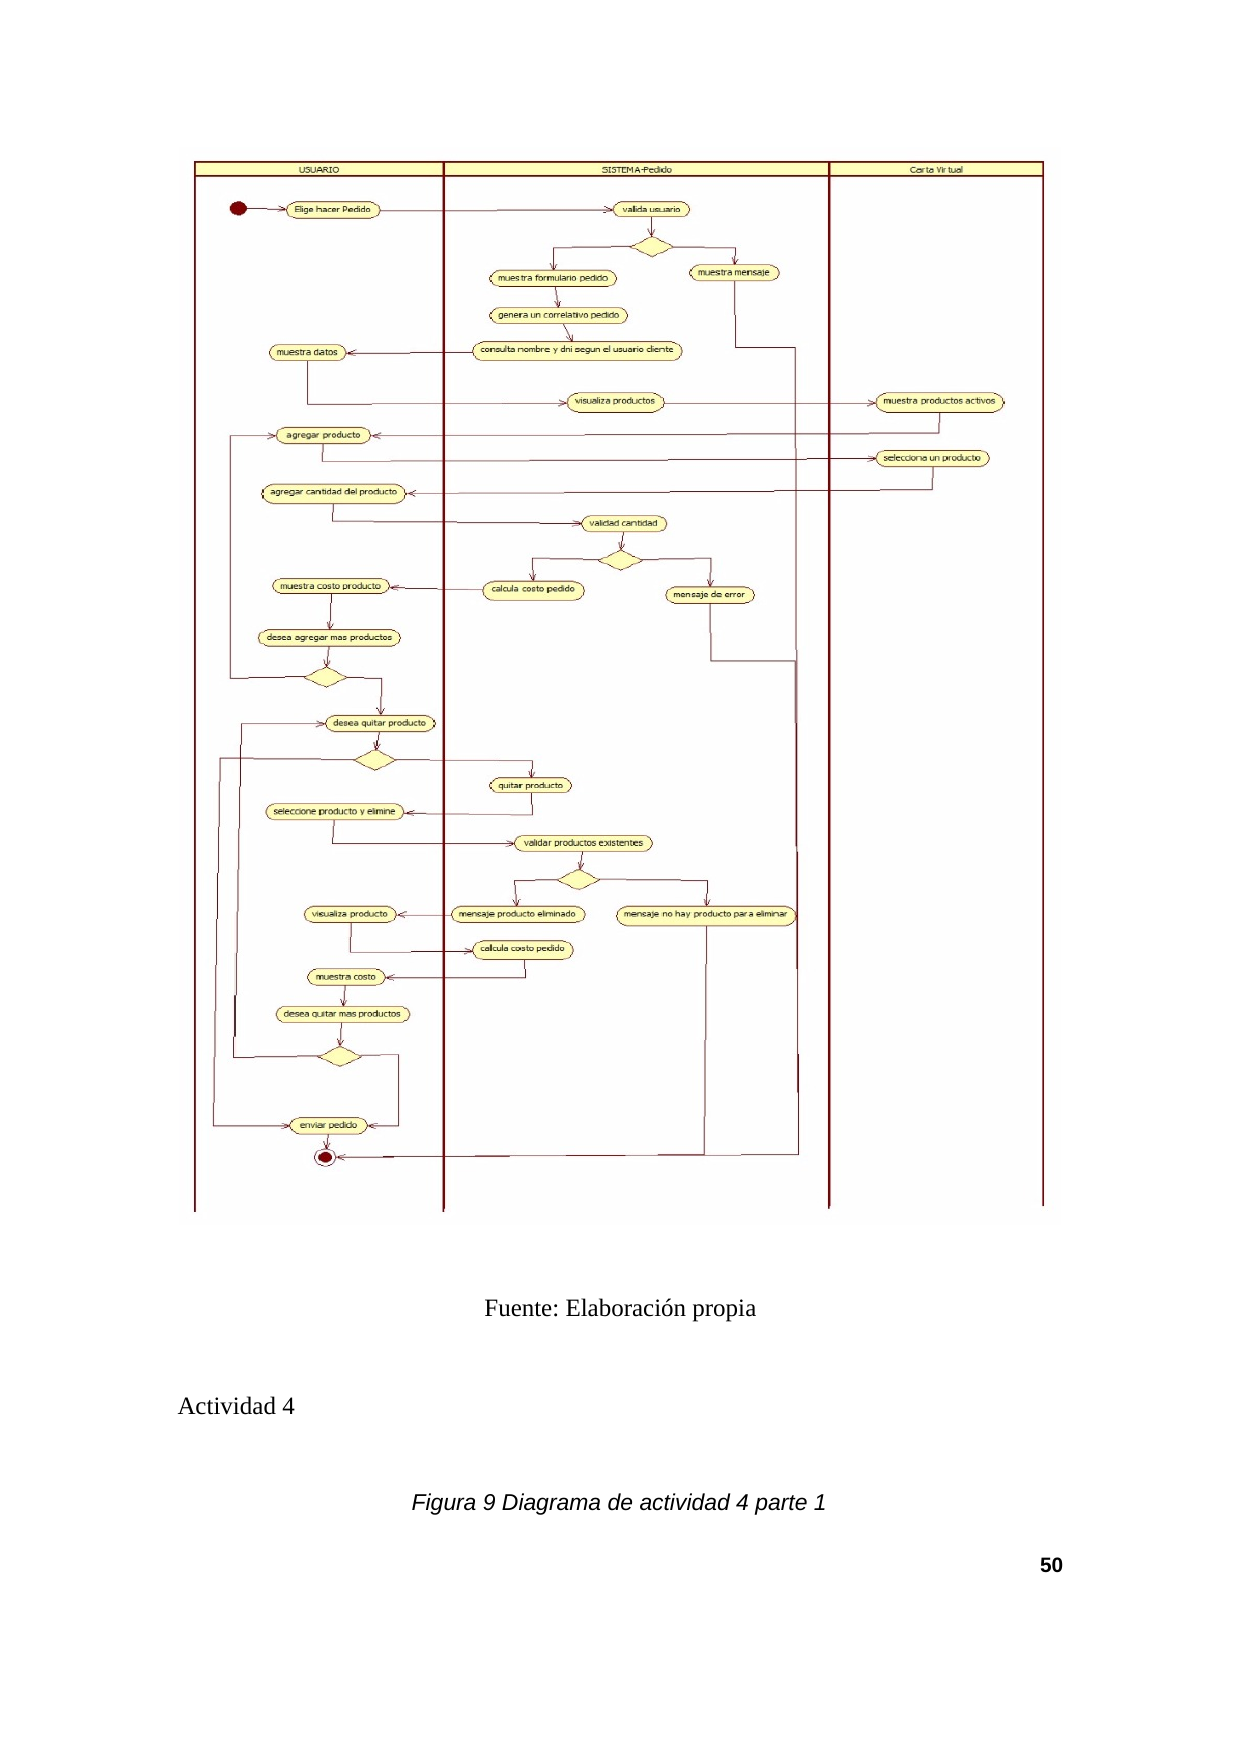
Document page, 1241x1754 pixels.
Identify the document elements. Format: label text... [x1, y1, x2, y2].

picture [178, 147, 1062, 1225]
text Figura 9 Diagrama de actividad 4 parte 1 [177, 1488, 1063, 1515]
text Fuente: Elaboración propia [177, 1293, 1063, 1322]
text Actividad 4 [177, 1391, 1063, 1420]
